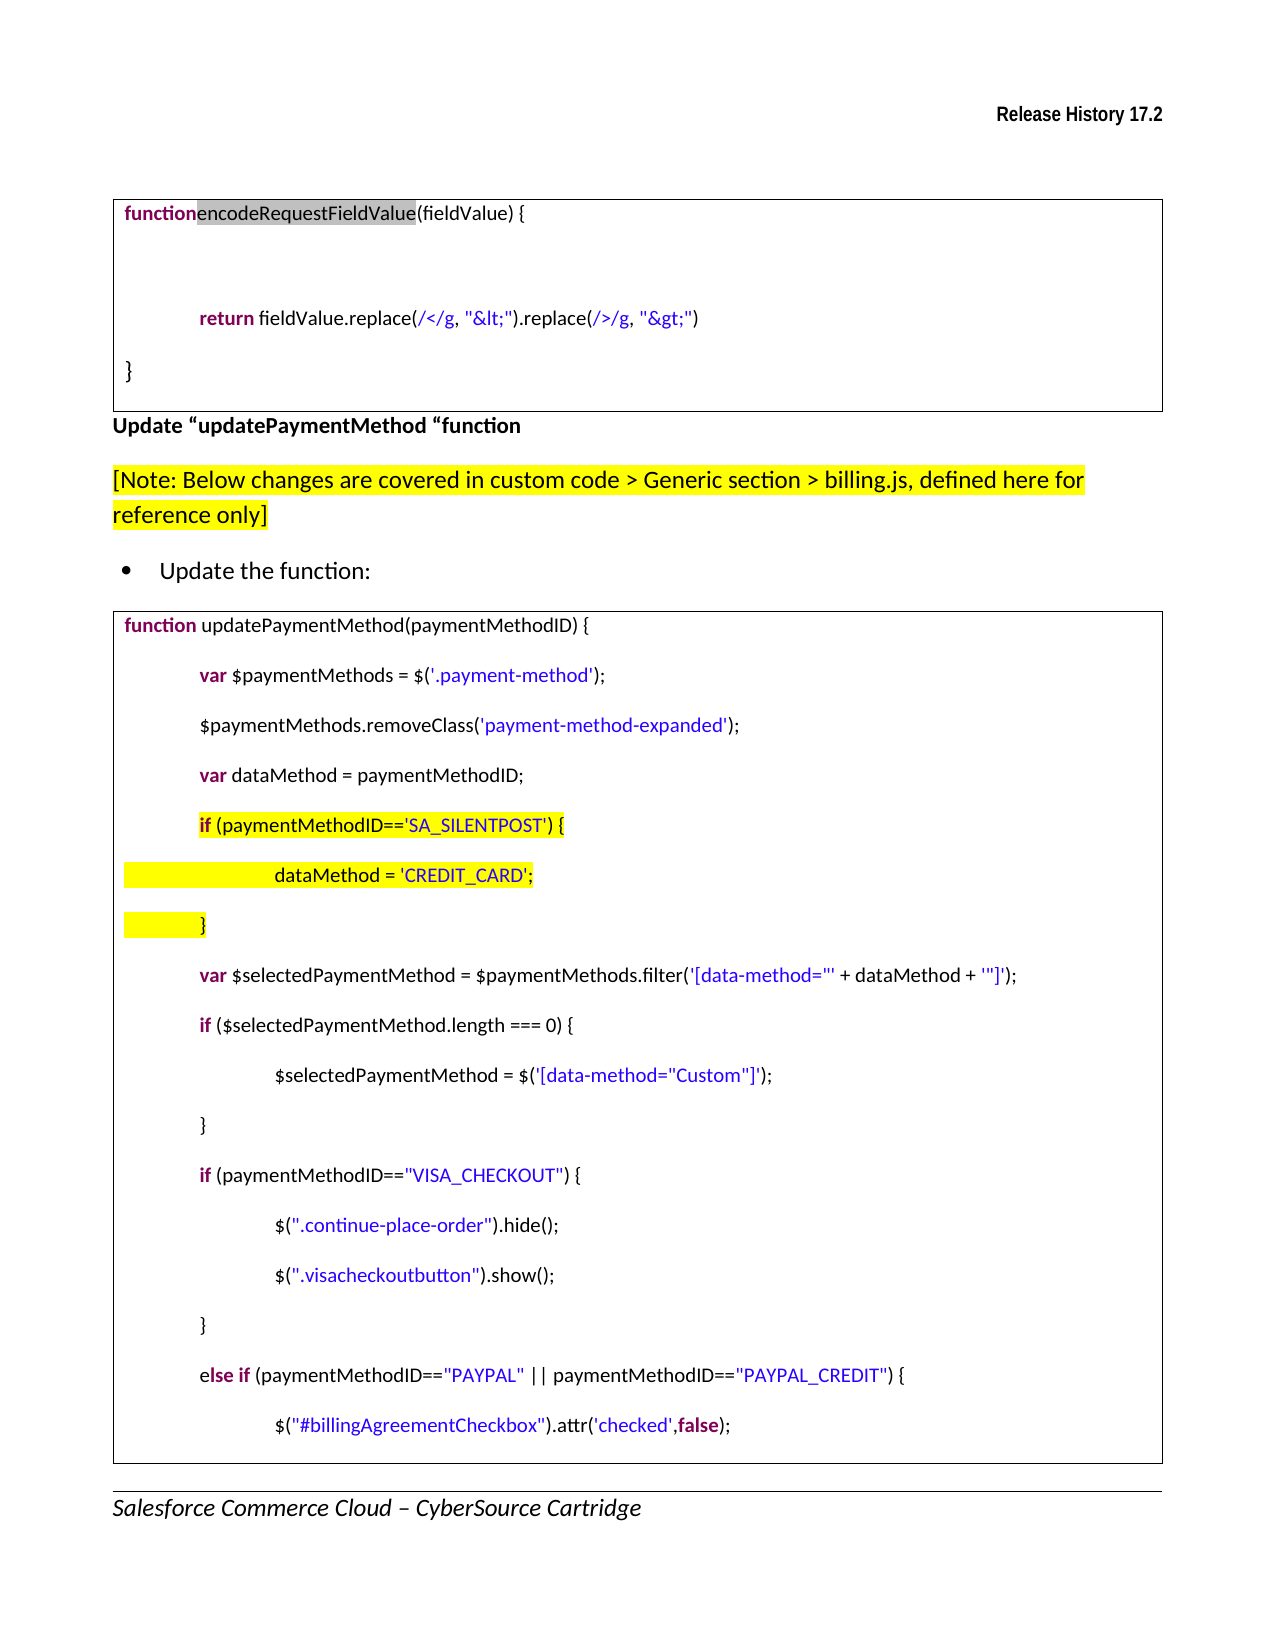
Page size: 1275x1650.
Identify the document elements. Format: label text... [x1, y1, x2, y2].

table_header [114, 612, 1162, 1463]
subtitle Update “updatePaymentMethod “function [112, 412, 1162, 439]
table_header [114, 200, 1162, 411]
list Update the function: [122, 555, 1162, 586]
text [Note: Below changes are covered in custom code > Generic section > billing.js, defined here for reference only] [112, 464, 1162, 530]
